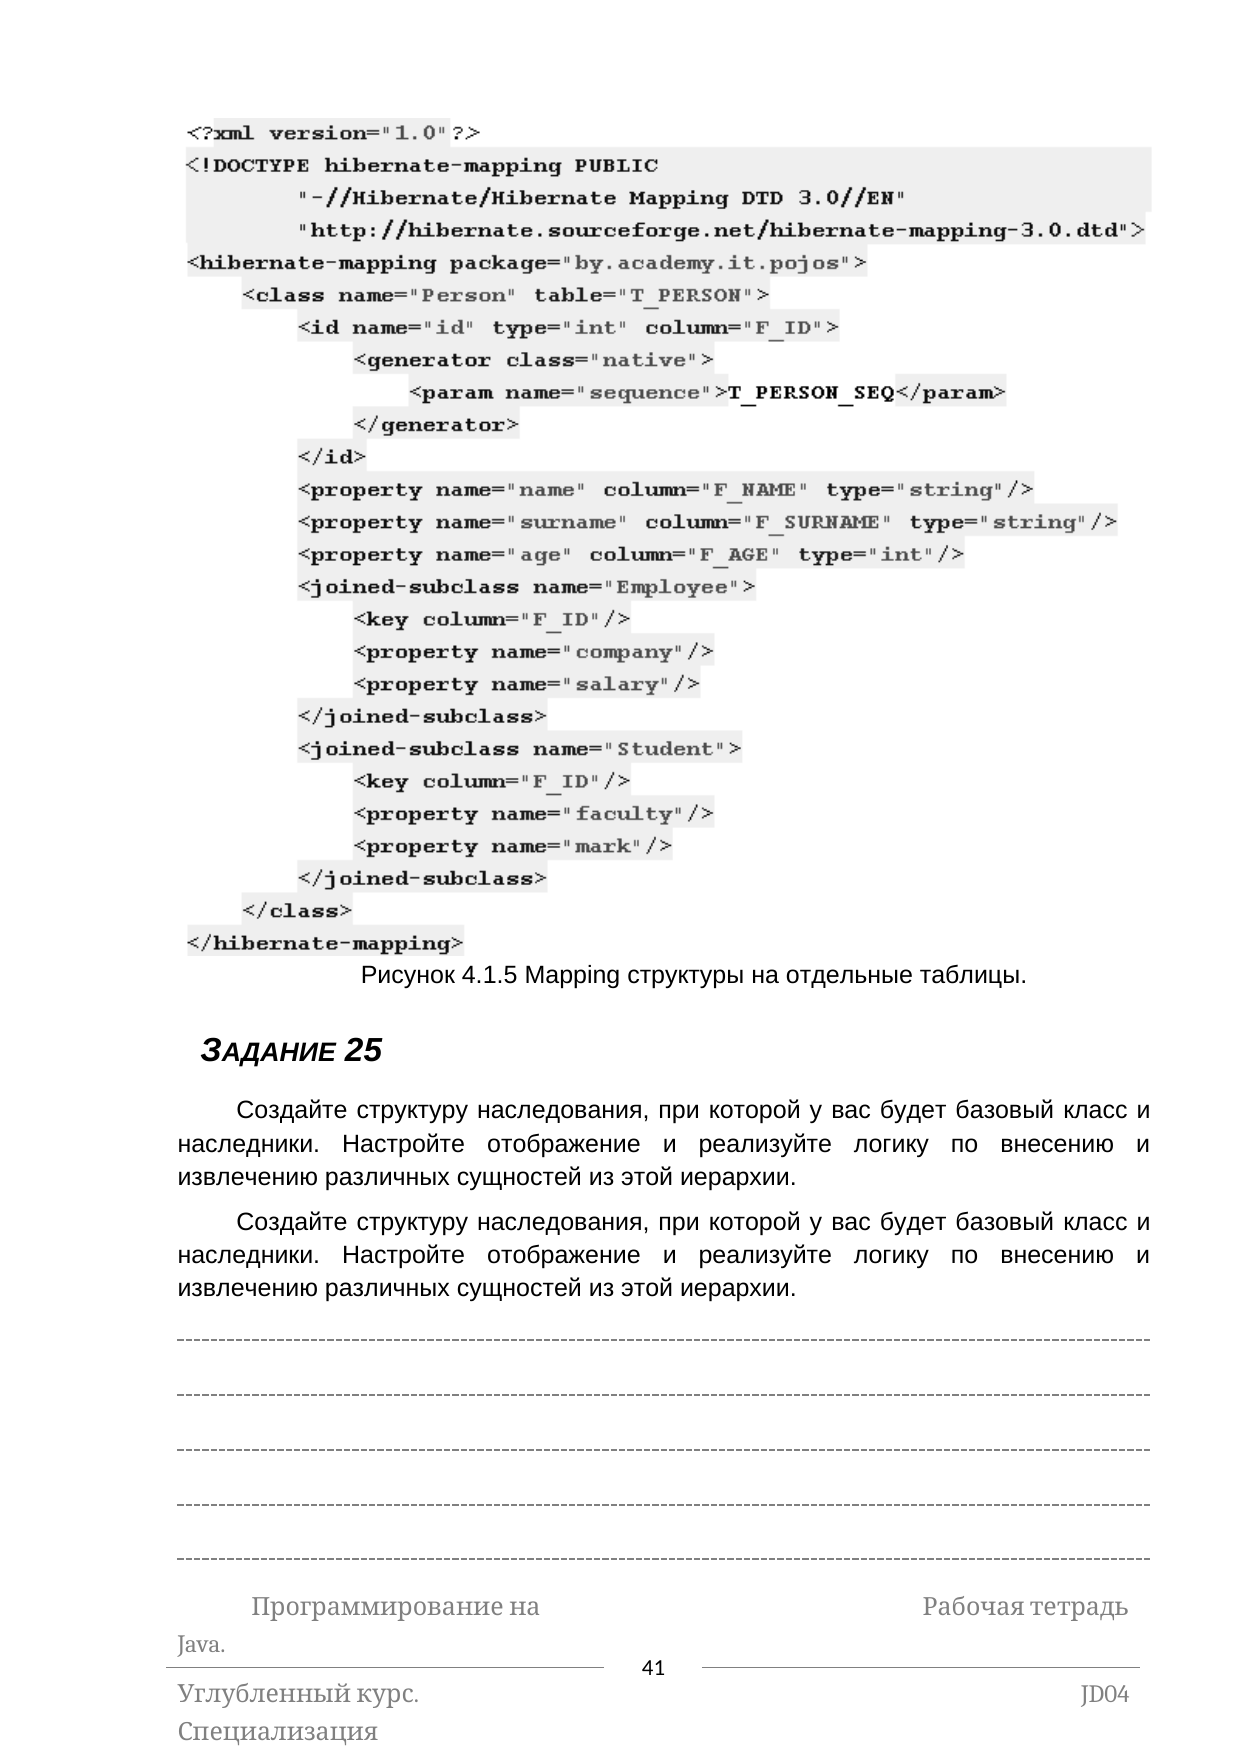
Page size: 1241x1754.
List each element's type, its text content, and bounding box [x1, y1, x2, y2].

table_header [177, 1339, 1152, 1394]
text Задание 25 [200, 1031, 1152, 1069]
table_cell [177, 1449, 1152, 1503]
text Создайте структуру наследования, при которой у вас будет базовый класс и наследники. Настройте отображение и реализуйте логику по внесению и извлечению различных сущностей из этой иерархии. [177, 1207, 1152, 1302]
text Рисунок 4.1.5 Mapping структуры на отдельные таблицы. [177, 960, 1152, 989]
table_cell [177, 1504, 1152, 1558]
table_cell [177, 1394, 1152, 1449]
text Создайте структуру наследования, при которой у вас будет базовый класс и наследники. Настройте отображение и реализуйте логику по внесению и извлечению различных сущностей из этой иерархии. [177, 1096, 1152, 1190]
